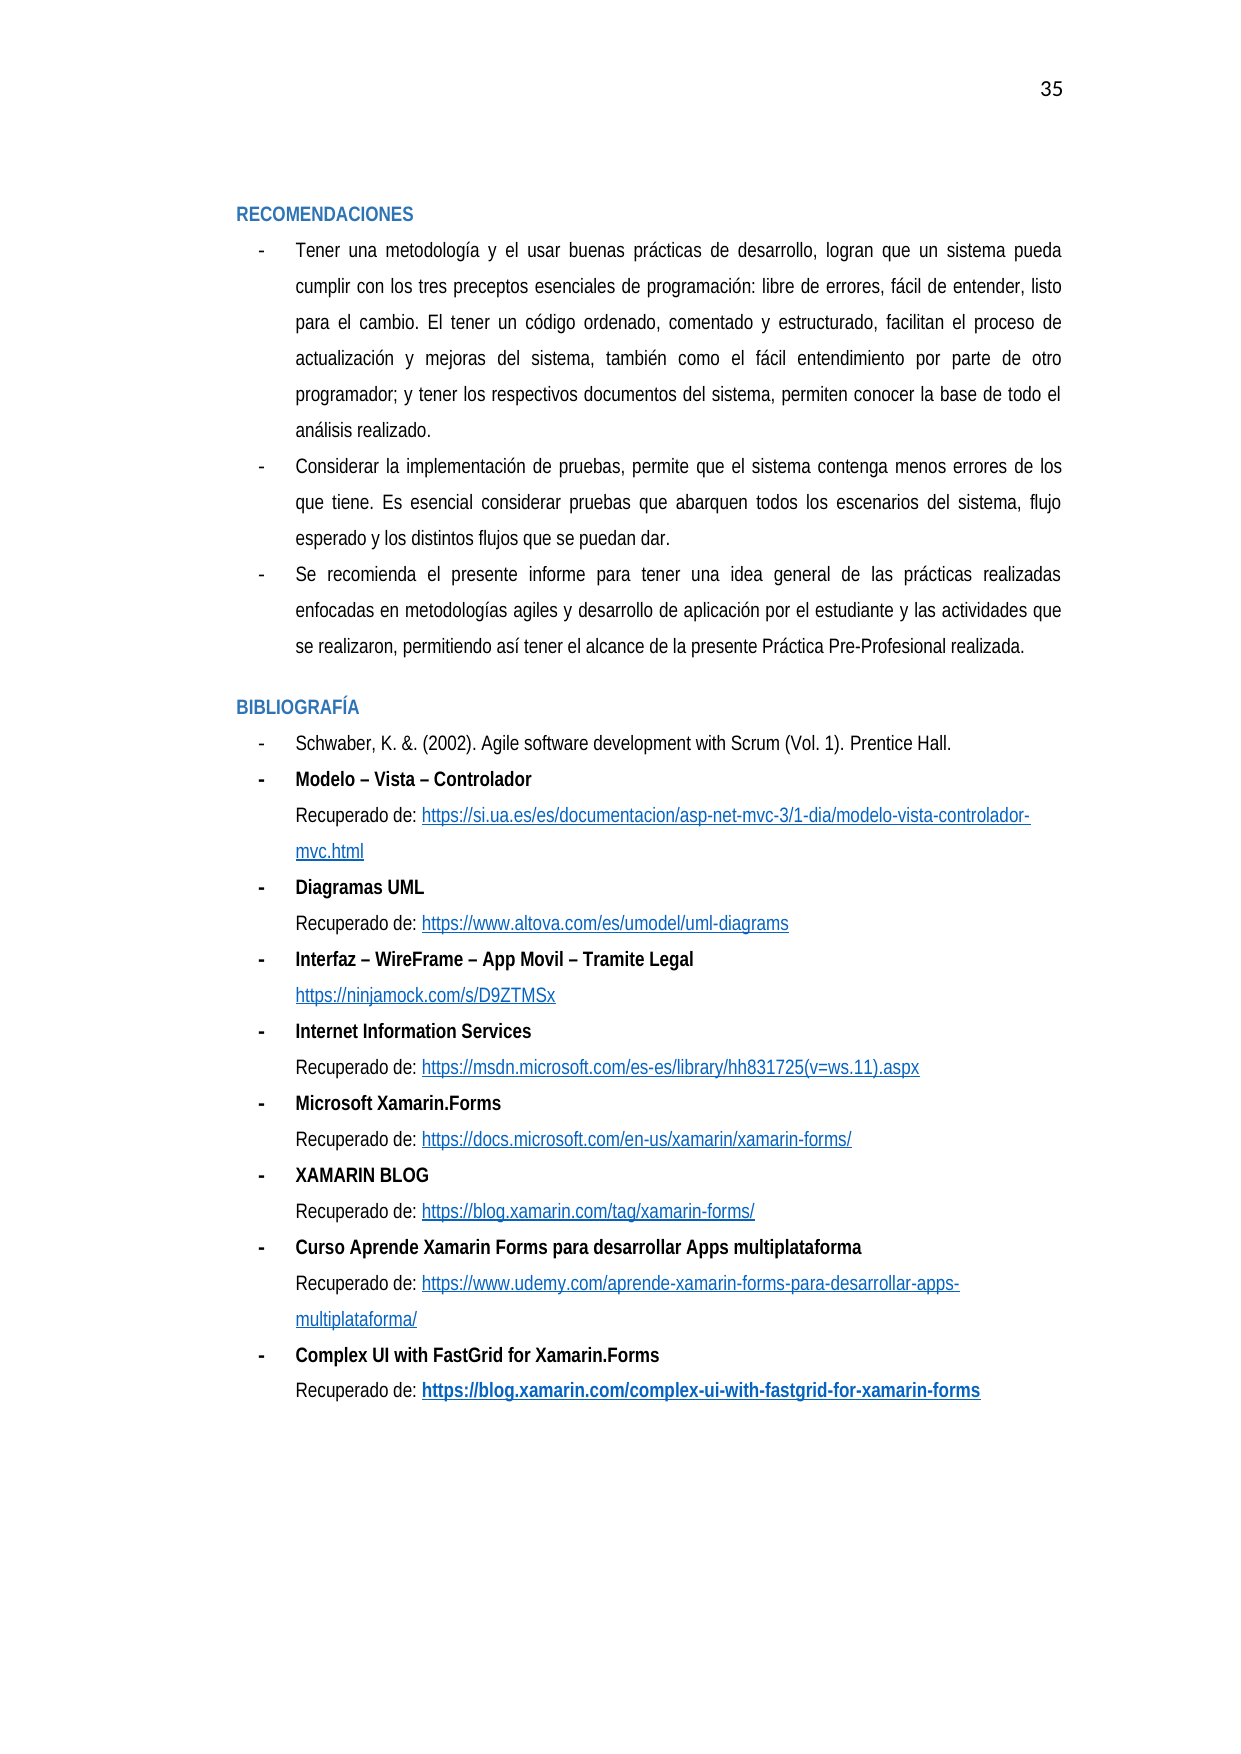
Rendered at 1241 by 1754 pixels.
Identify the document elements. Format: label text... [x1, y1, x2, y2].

list Tener una metodología y el usar buenas prácticas de desarrollo, logran que un sistema pueda cumplir con los tres preceptos esenciales de programación: libre de errores, fácil de entender, listo para el cambio. El tener un código ordenado, comentado y estructurado, facilitan el proceso de actualización y mejoras del sistema, también como el fácil entendimiento por parte de otro programador; y tener los respectivos documentos del sistema, permiten conocer la base de todo el análisis realizado. [258, 238, 1063, 442]
list Recuperado de: https://www.udemy.com/aprende-xamarin-forms-para-desarrollar-apps-multiplataforma/ [295, 1271, 1063, 1330]
list Recuperado de: https://si.ua.es/es/documentacion/asp-net-mvc-3/1-dia/modelo-vista-controlador-mvc.html [295, 803, 1063, 863]
list Se recomienda el presente informe para tener una idea general de las prácticas realizadas enfocadas en metodologías agiles y desarrollo de aplicación por el estudiante y las actividades que se realizaron, permitiendo así tener el alcance de la presente Práctica Pre-Profesional realizada. [258, 562, 1063, 658]
list Recuperado de: https://blog.xamarin.com/tag/xamarin-forms/ [295, 1198, 1063, 1222]
list Schwaber, K. &. (2002). Agile software development with Scrum (Vol. 1). Prentice Hall. [258, 731, 1063, 755]
list Interfaz – WireFrame – App Movil – Tramite Legal [258, 947, 1063, 971]
text RECOMENDACIONES [236, 202, 1063, 226]
list Recuperado de: https://msdn.microsoft.com/es-es/library/hh831725(v=ws.11).aspx [295, 1054, 1063, 1078]
list Curso Aprende Xamarin Forms para desarrollar Apps multiplataforma [258, 1234, 1063, 1258]
list Recuperado de: https://www.altova.com/es/umodel/uml-diagrams [295, 911, 1063, 934]
list Recuperado de: https://docs.microsoft.com/en-us/xamarin/xamarin-forms/ [295, 1127, 1063, 1151]
list Recuperado de: https://blog.xamarin.com/complex-ui-with-fastgrid-for-xamarin-forms [295, 1378, 1063, 1402]
list Considerar la implementación de pruebas, permite que el sistema contenga menos errores de los que tiene. Es esencial considerar pruebas que abarquen todos los escenarios del sistema, flujo esperado y los distintos flujos que se puedan dar. [258, 454, 1063, 550]
text BIBLIOGRAFÍA [236, 695, 1063, 719]
list Microsoft Xamarin.Forms [258, 1091, 1063, 1114]
list Complex UI with FastGrid for Xamarin.Forms [258, 1342, 1063, 1366]
list Diagramas UML [258, 874, 1063, 899]
list Modelo – Vista – Controlador [258, 767, 1063, 791]
list https://ninjamock.com/s/D9ZTMSx [295, 983, 1063, 1007]
list XAMARIN BLOG [258, 1162, 1063, 1187]
list Internet Information Services [258, 1018, 1063, 1043]
